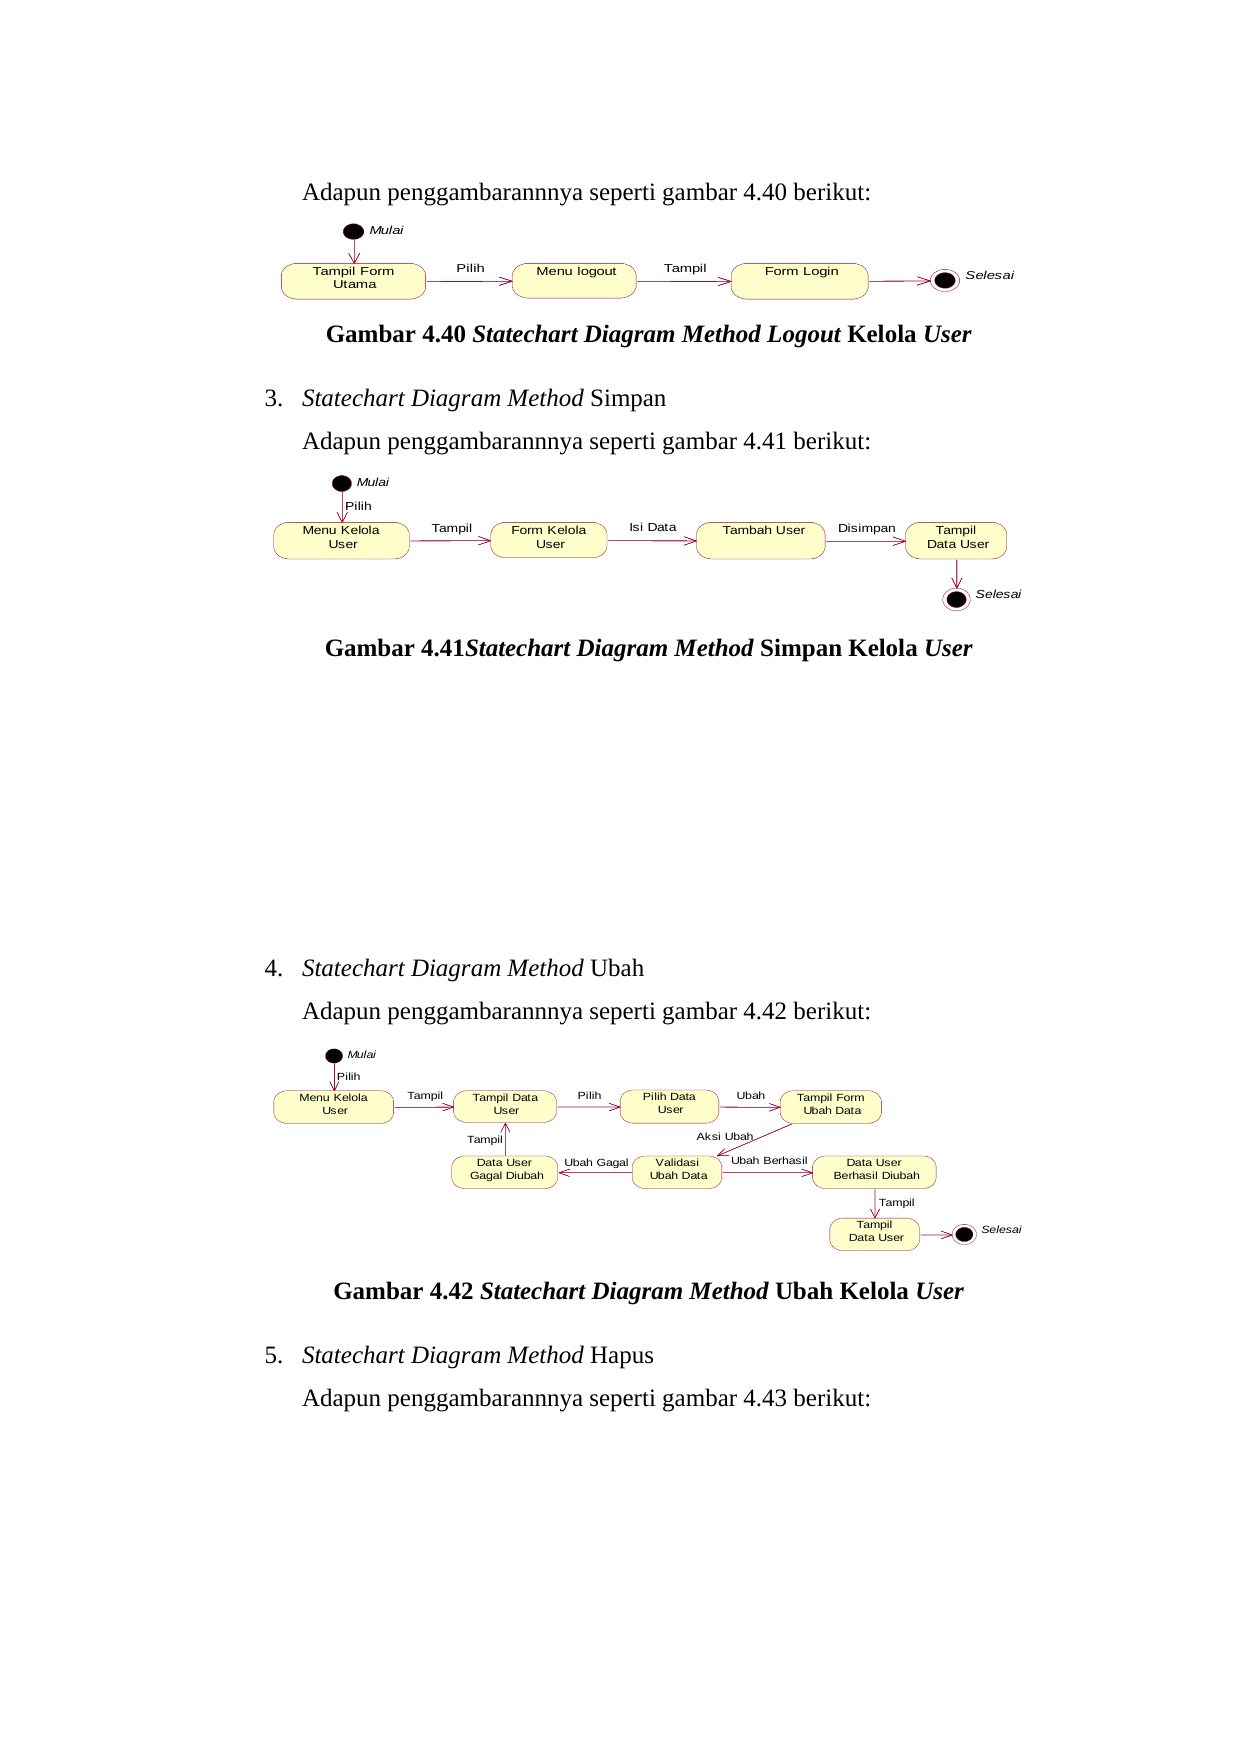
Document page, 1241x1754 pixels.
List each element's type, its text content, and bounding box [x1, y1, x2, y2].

list Adapun penggambarannnya seperti gambar 4.41 berikut: [302, 426, 1063, 454]
text Gambar 4.40 Statechart Diagram Method Logout Kelola User [236, 319, 1063, 347]
text Gambar 4.42 Statechart Diagram Method Ubah Kelola User [236, 1276, 1063, 1305]
list Statechart Diagram Method Hapus [264, 1340, 1063, 1369]
list Adapun penggambarannnya seperti gambar 4.42 berikut: [302, 996, 1063, 1024]
list Statechart Diagram Method Ubah [264, 953, 1063, 981]
list Adapun penggambarannnya seperti gambar 4.40 berikut: [302, 177, 1063, 206]
list Adapun penggambarannnya seperti gambar 4.43 berikut: [302, 1383, 1063, 1412]
text Gambar 4.41Statechart Diagram Method Simpan Kelola User [236, 633, 1063, 662]
list Statechart Diagram Method Simpan [264, 383, 1063, 411]
